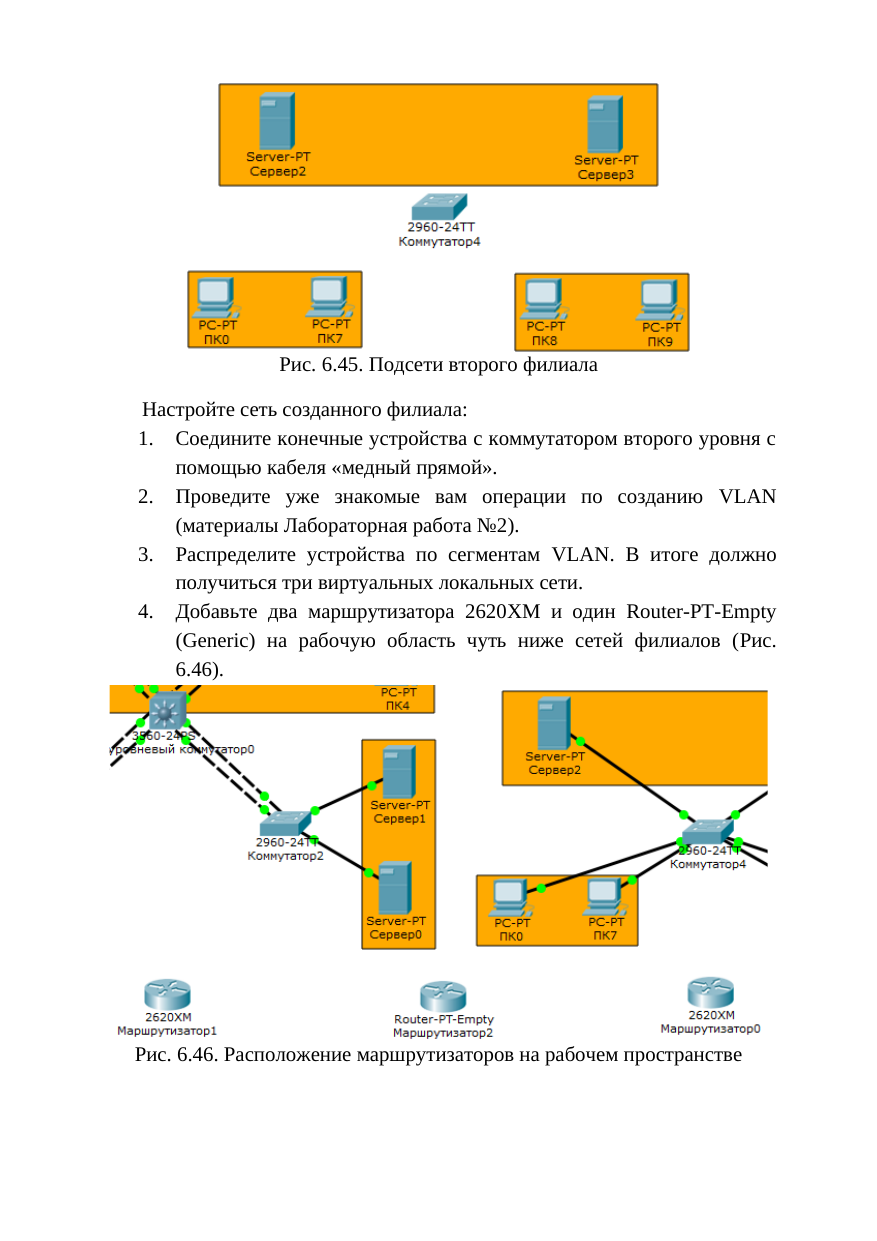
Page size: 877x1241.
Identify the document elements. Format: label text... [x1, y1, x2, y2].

text Распределите устройства по сегментам VLAN. В итоге должно получиться три виртуальных локальных сети. [138, 541, 777, 594]
list Соедините конечные устройства с коммутатором второго уровня с помощью кабеля «медный прямой». [138, 426, 777, 479]
picture [185, 82, 692, 353]
picture [109, 685, 768, 1042]
text Настройте сеть созданного филиала: [100, 397, 777, 421]
